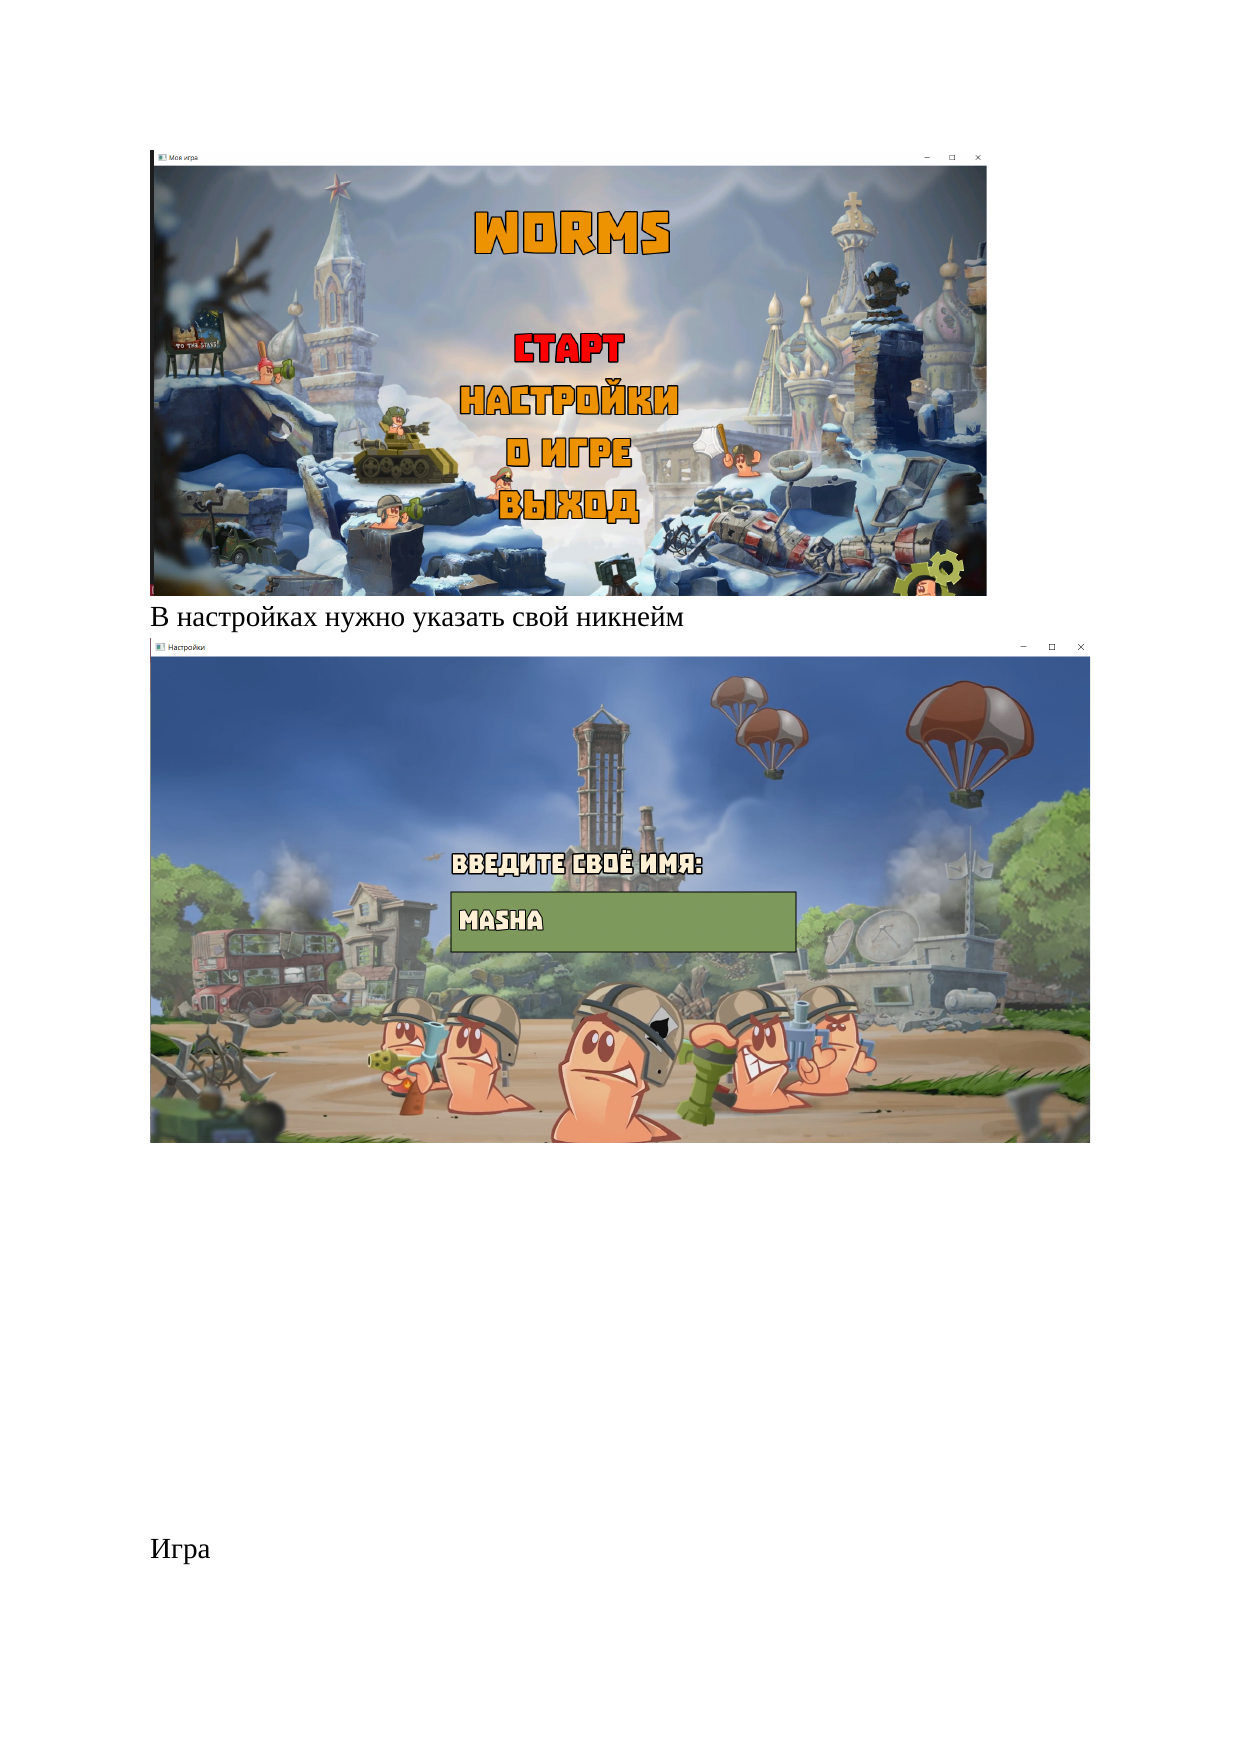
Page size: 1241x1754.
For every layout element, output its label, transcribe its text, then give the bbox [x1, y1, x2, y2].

text Игра [150, 1532, 1090, 1565]
picture [150, 638, 1091, 1143]
picture [150, 150, 987, 596]
text В настройках нужно указать свой никнейм [150, 599, 1090, 633]
